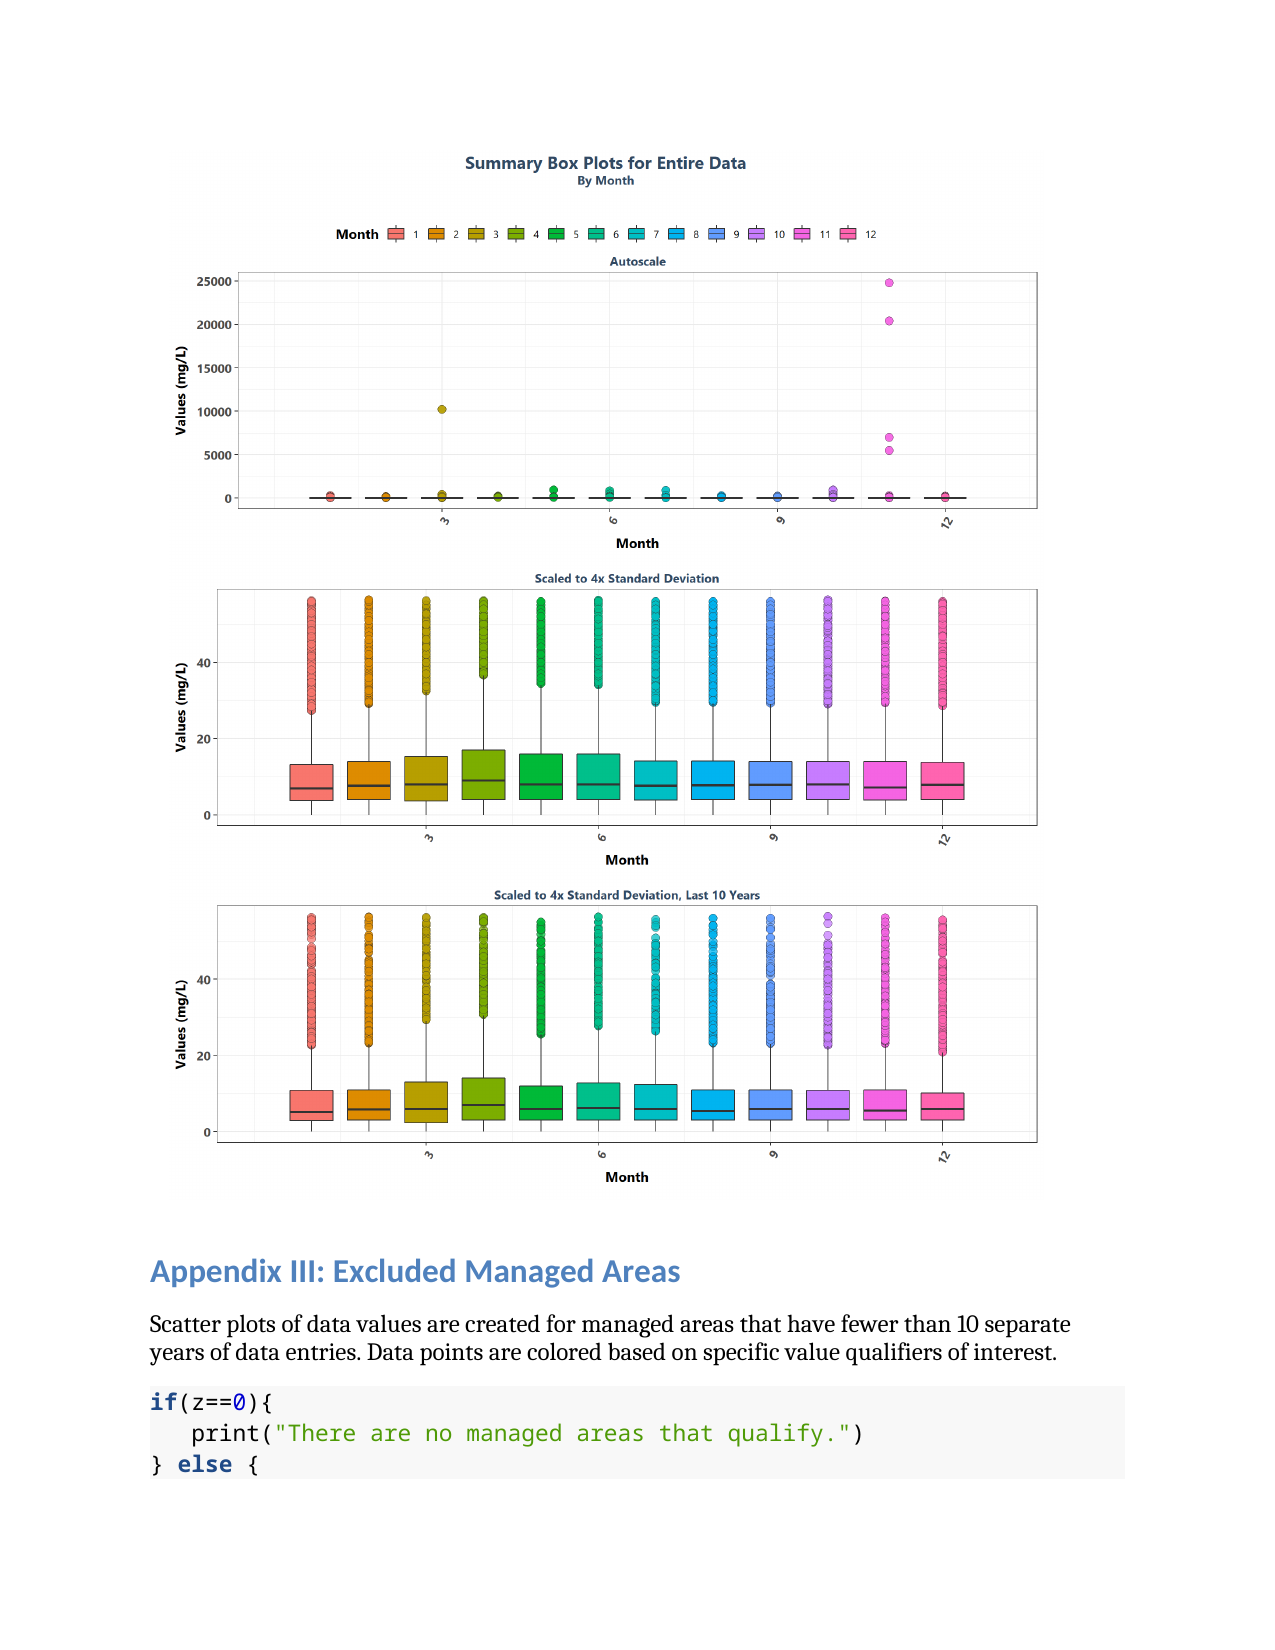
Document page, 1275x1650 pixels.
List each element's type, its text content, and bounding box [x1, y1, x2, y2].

text Scatter plots of data values are created for managed areas that have fewer than 10 separate years of data entries. Data points are colored based on specific value qualifiers of interest. [150, 1309, 1125, 1367]
picture [168, 150, 1044, 1200]
subtitle Appendix III: Excluded Managed Areas [150, 1250, 1125, 1291]
